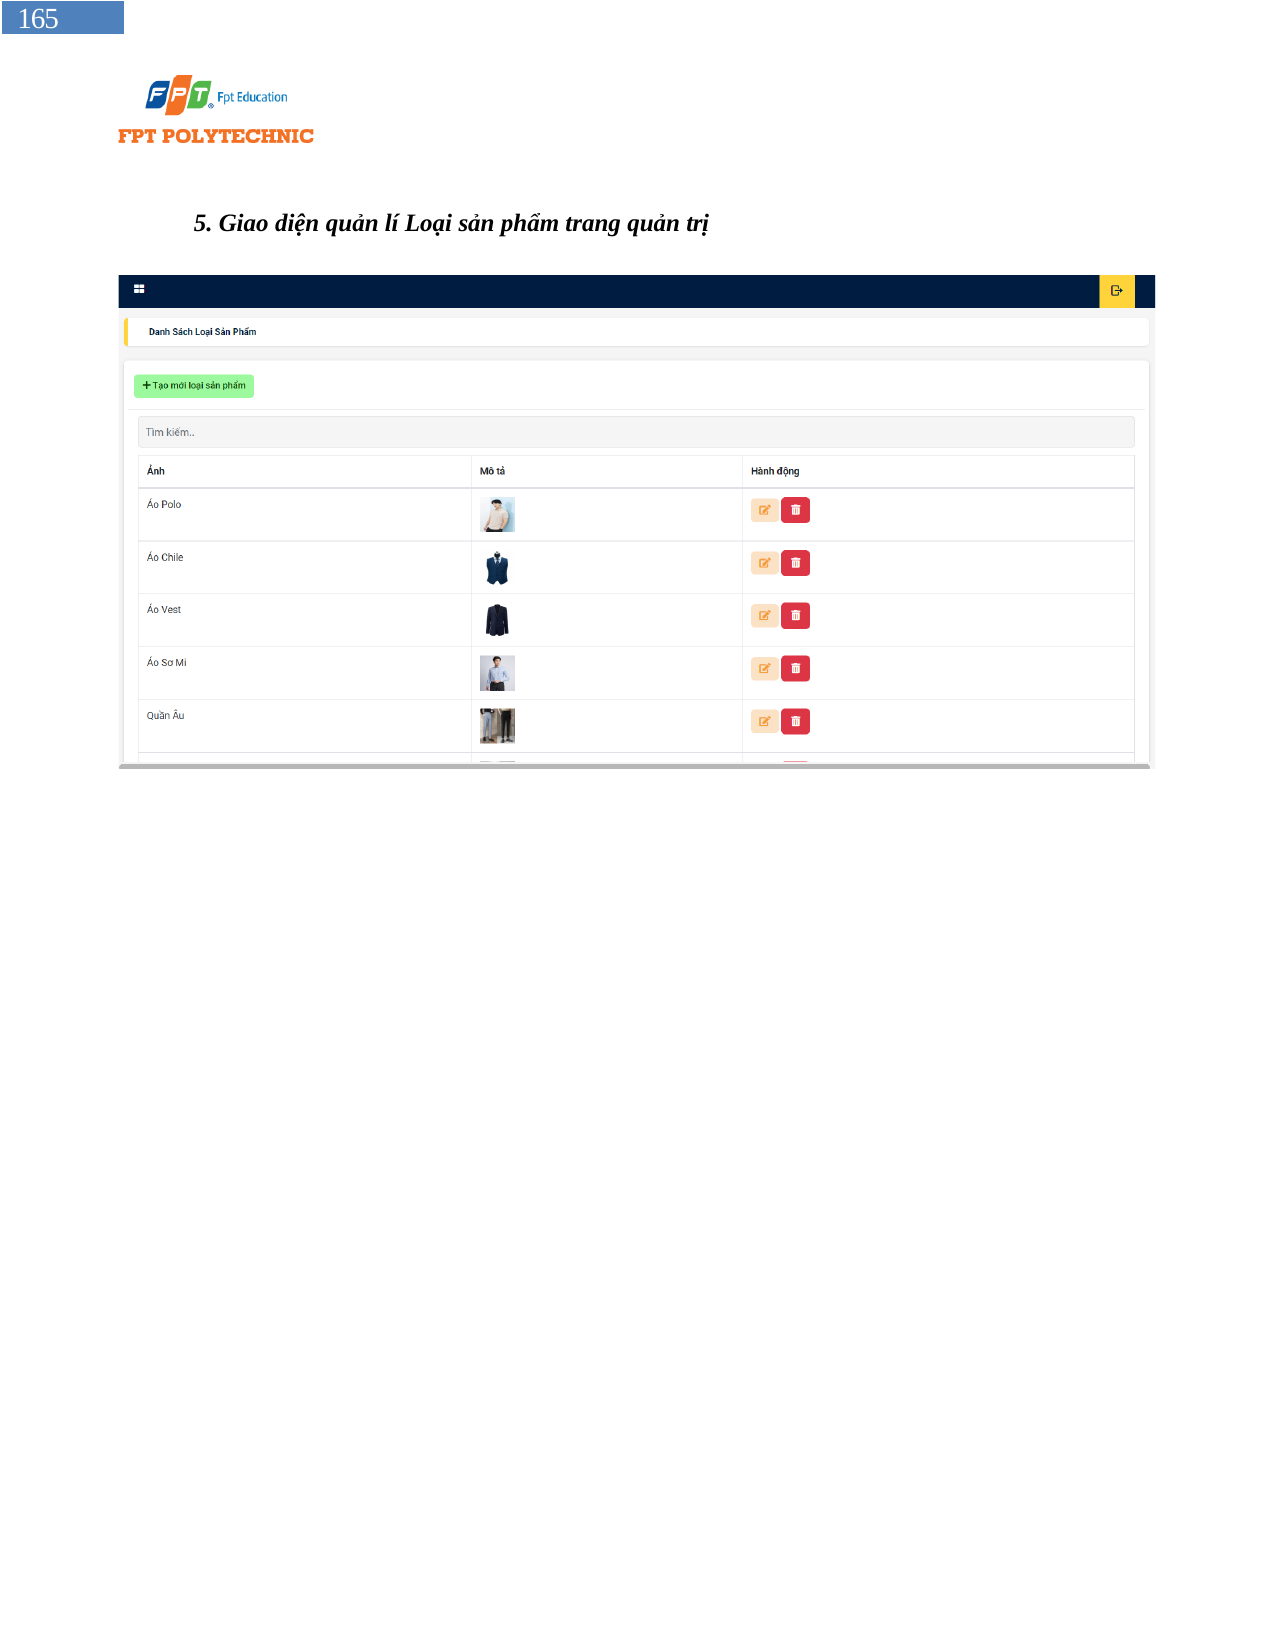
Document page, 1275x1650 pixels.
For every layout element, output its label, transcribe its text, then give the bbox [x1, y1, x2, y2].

list Giao diện quản lí Loại sản phẩm trang quản trị [193, 208, 1210, 237]
picture [118, 275, 1156, 769]
picture [118, 75, 314, 143]
